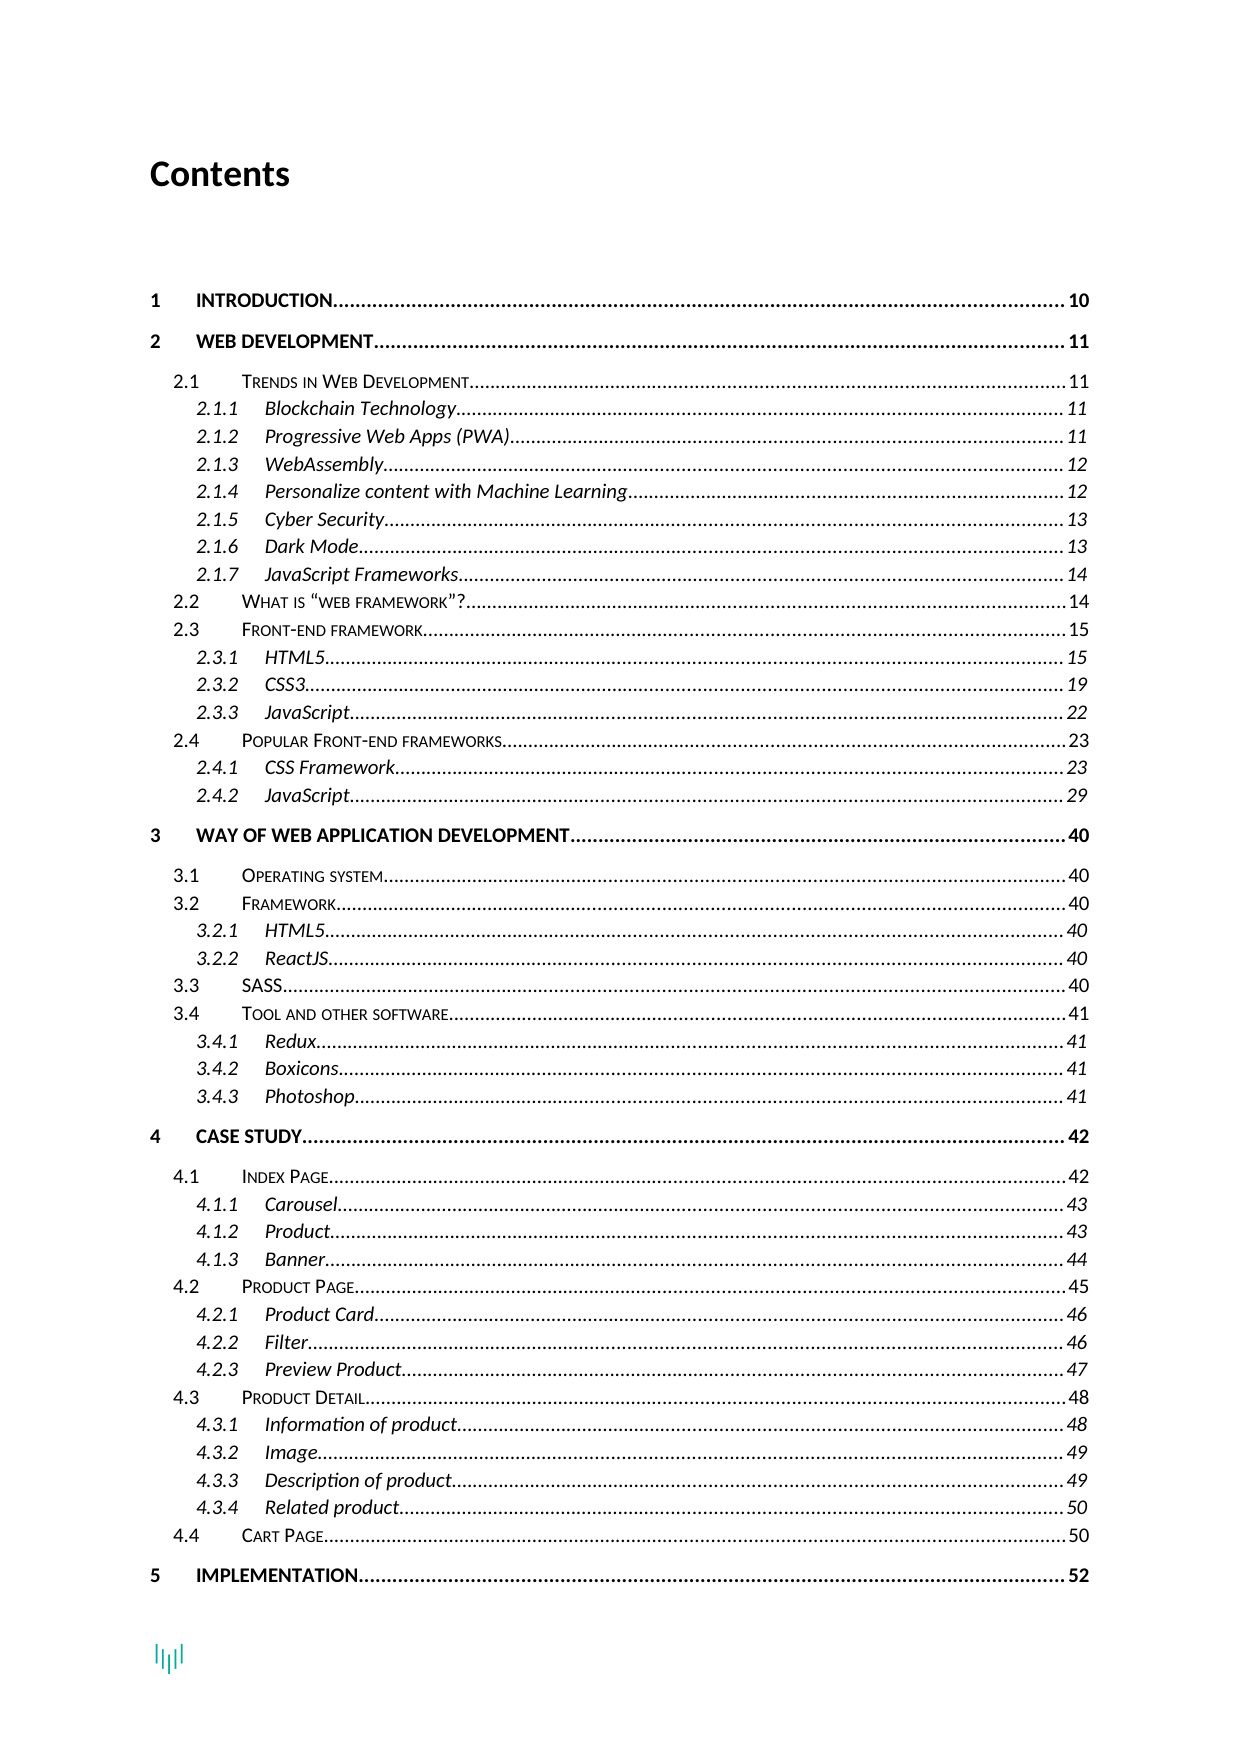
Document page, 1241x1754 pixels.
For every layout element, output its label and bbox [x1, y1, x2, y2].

picture [150, 1639, 188, 1677]
